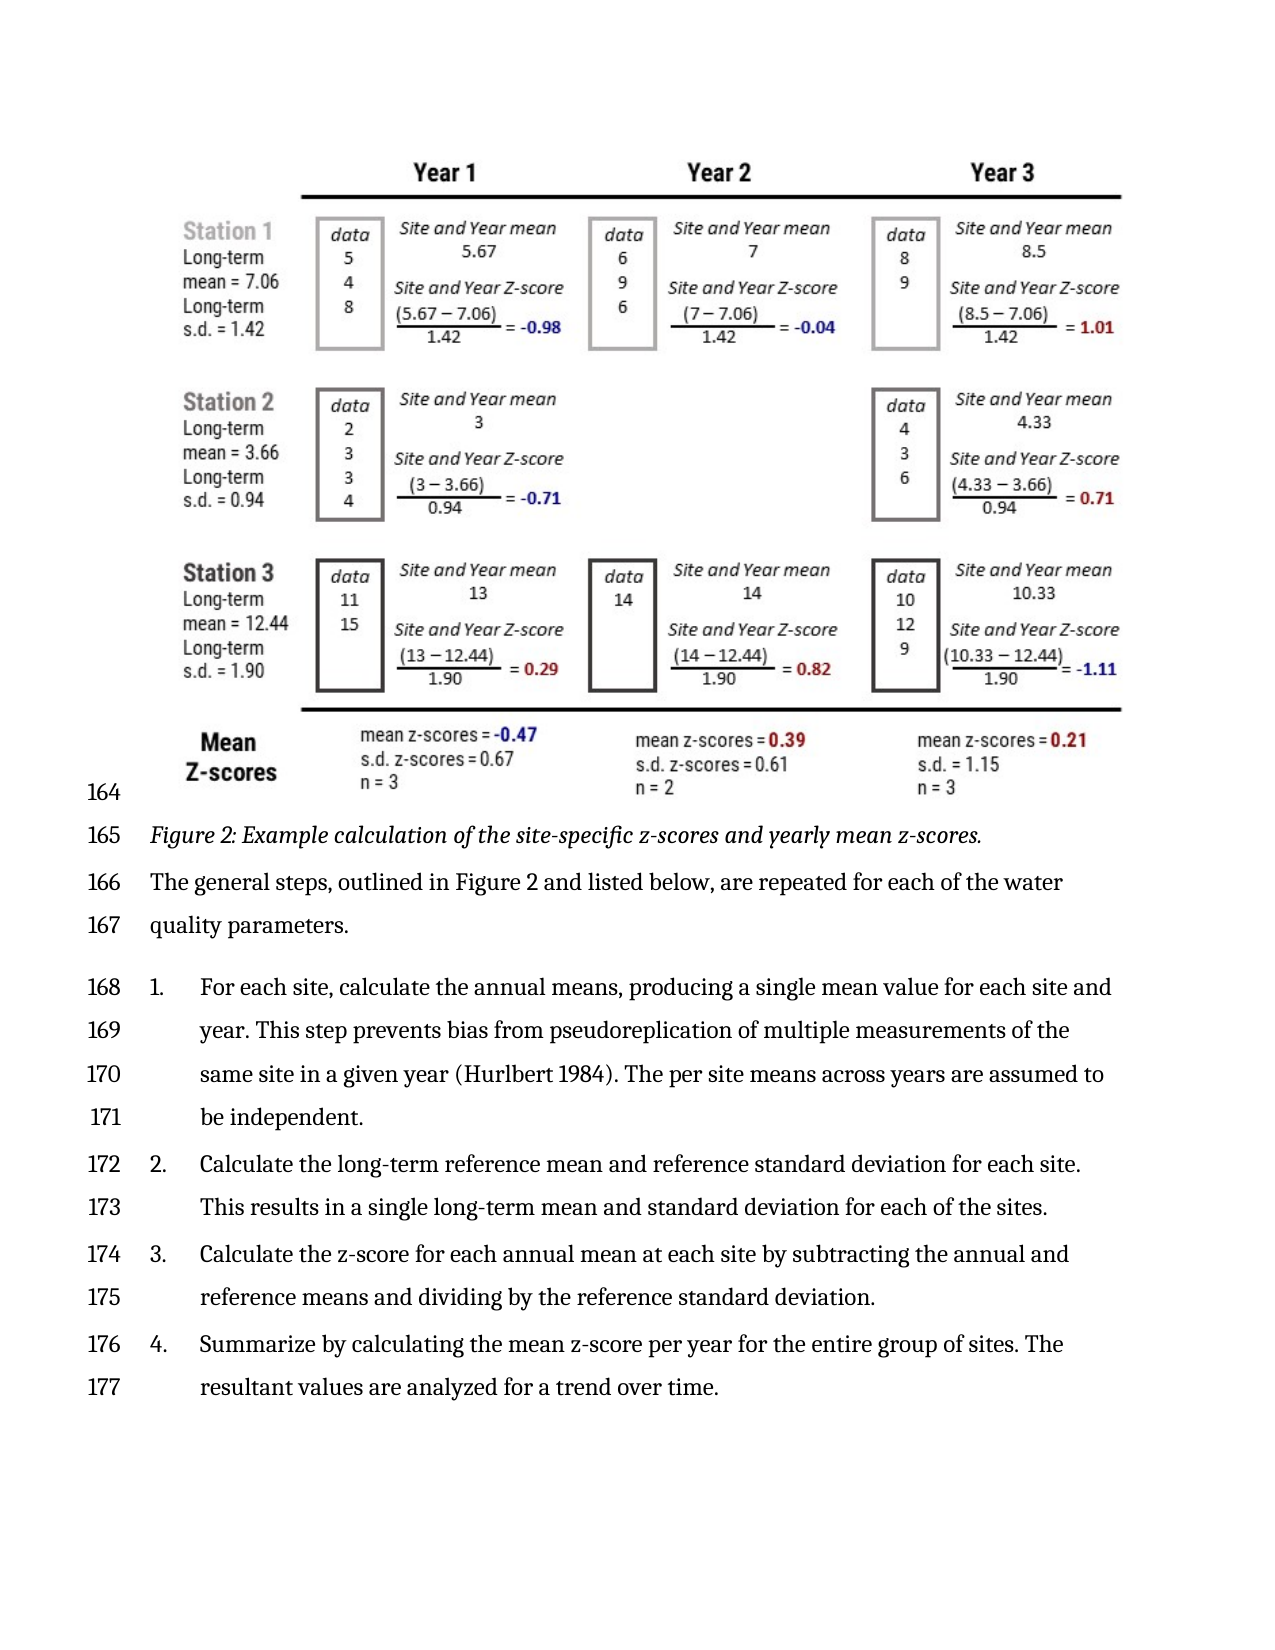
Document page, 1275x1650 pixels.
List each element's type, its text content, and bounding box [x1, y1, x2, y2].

picture [168, 150, 1144, 800]
list Calculate the z-score for each annual mean at each site by subtracting the annual and reference means and dividing by the reference standard deviation. [150, 1239, 1125, 1311]
text The general steps, outlined in Figure 2 and listed below, are repeated for each of the water quality parameters. [150, 868, 1125, 940]
list Calculate the long-term reference mean and reference standard deviation for each site. This results in a single long-term mean and standard deviation for each of the sites. [150, 1149, 1125, 1221]
text Figure 2: Example calculation of the site-specific z-scores and yearly mean z-scores. [150, 821, 1125, 849]
list Summarize by calculating the mean z-score per year for the entire group of sites. The resultant values are analyzed for a trend over time. [150, 1329, 1125, 1401]
list For each site, calculate the annual means, producing a single mean value for each site and year. This step prevents bias from pseudoreplication of multiple measurements of the same site in a given year (Hurlbert 1984). The per site means across years are assumed to be independent. [150, 973, 1125, 1131]
